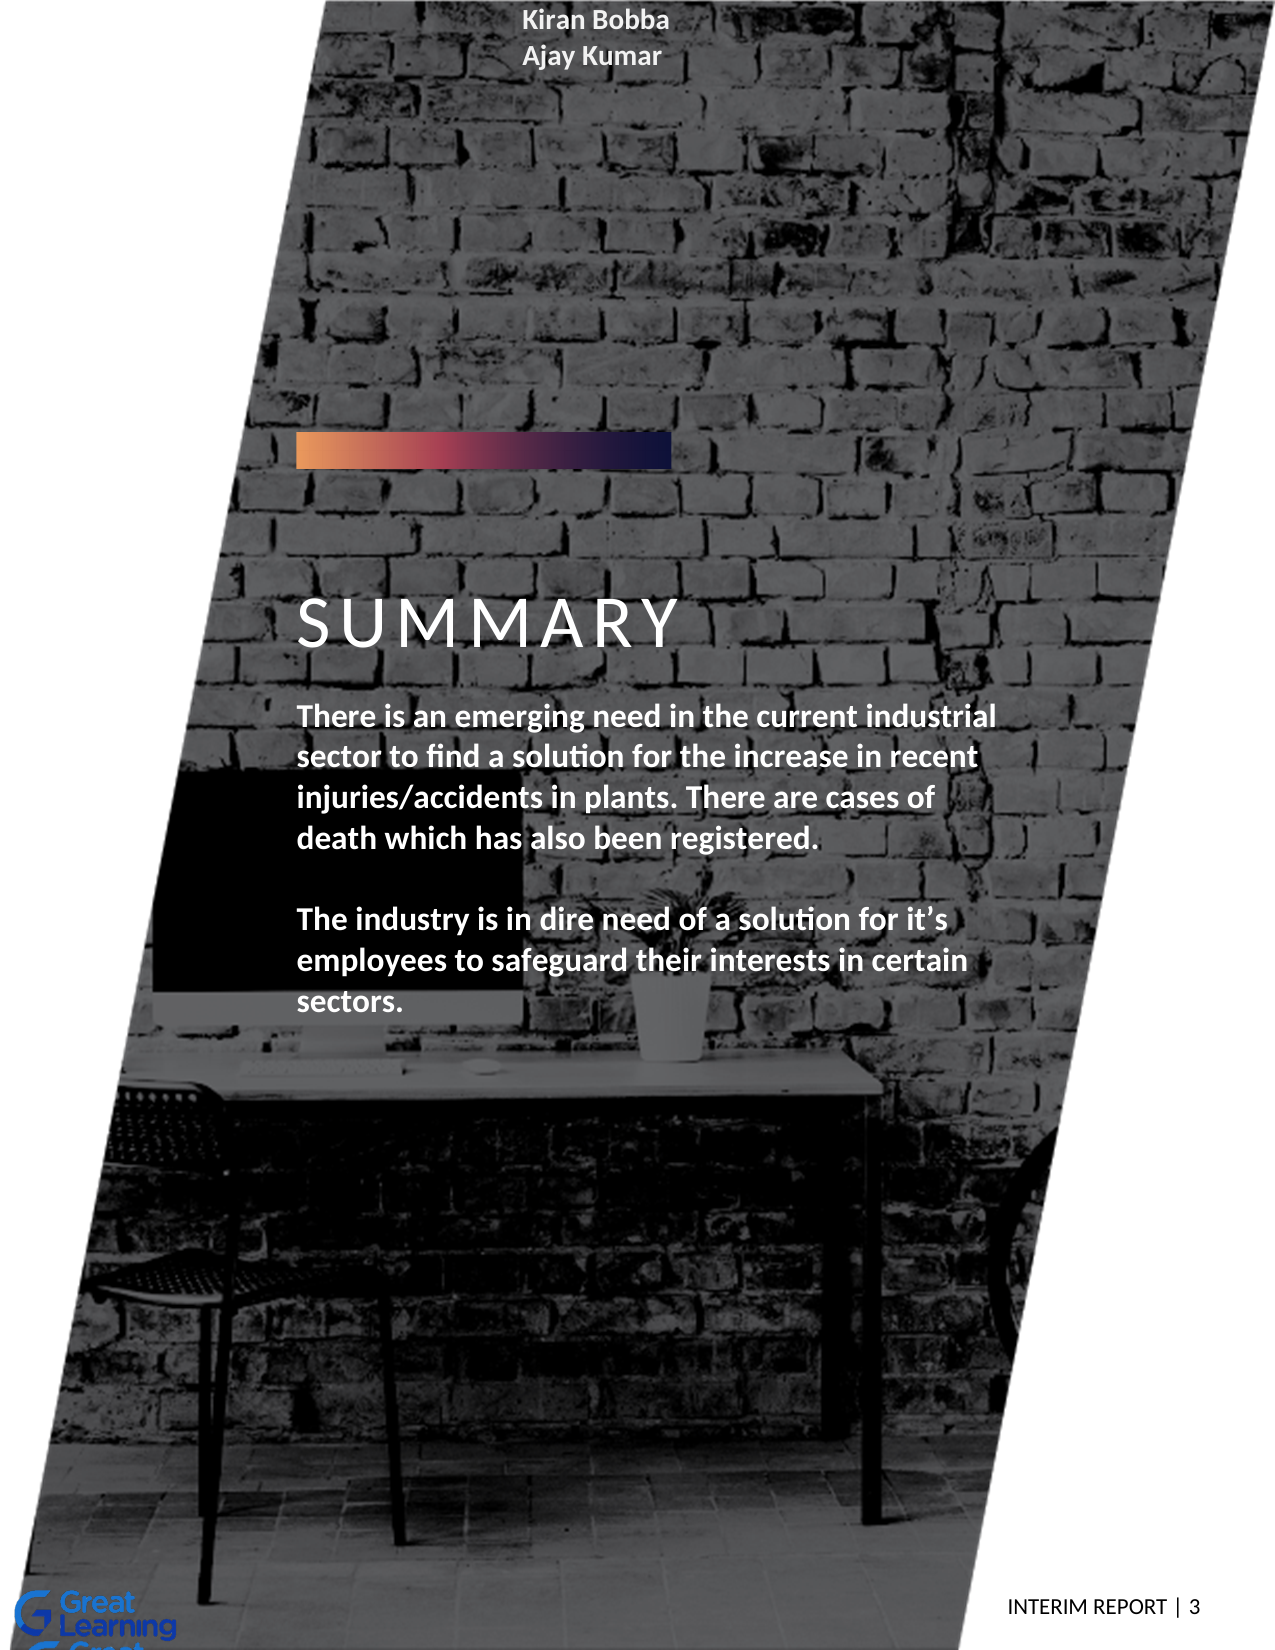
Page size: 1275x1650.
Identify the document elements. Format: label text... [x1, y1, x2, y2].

table_header [285, 103, 1034, 524]
table_header [75, 103, 285, 1442]
table_cell There is an emerging need in the current industrial sector to find a solution for the increase in recent injuries/accidents in plants. There are cases of death which has also been registered. The industry is in dire need of a solution for it’s employees to safeguard their interests in certain sectors. [285, 667, 1034, 1442]
picture [9, 0, 1275, 1650]
table_cell [285, 524, 1034, 667]
